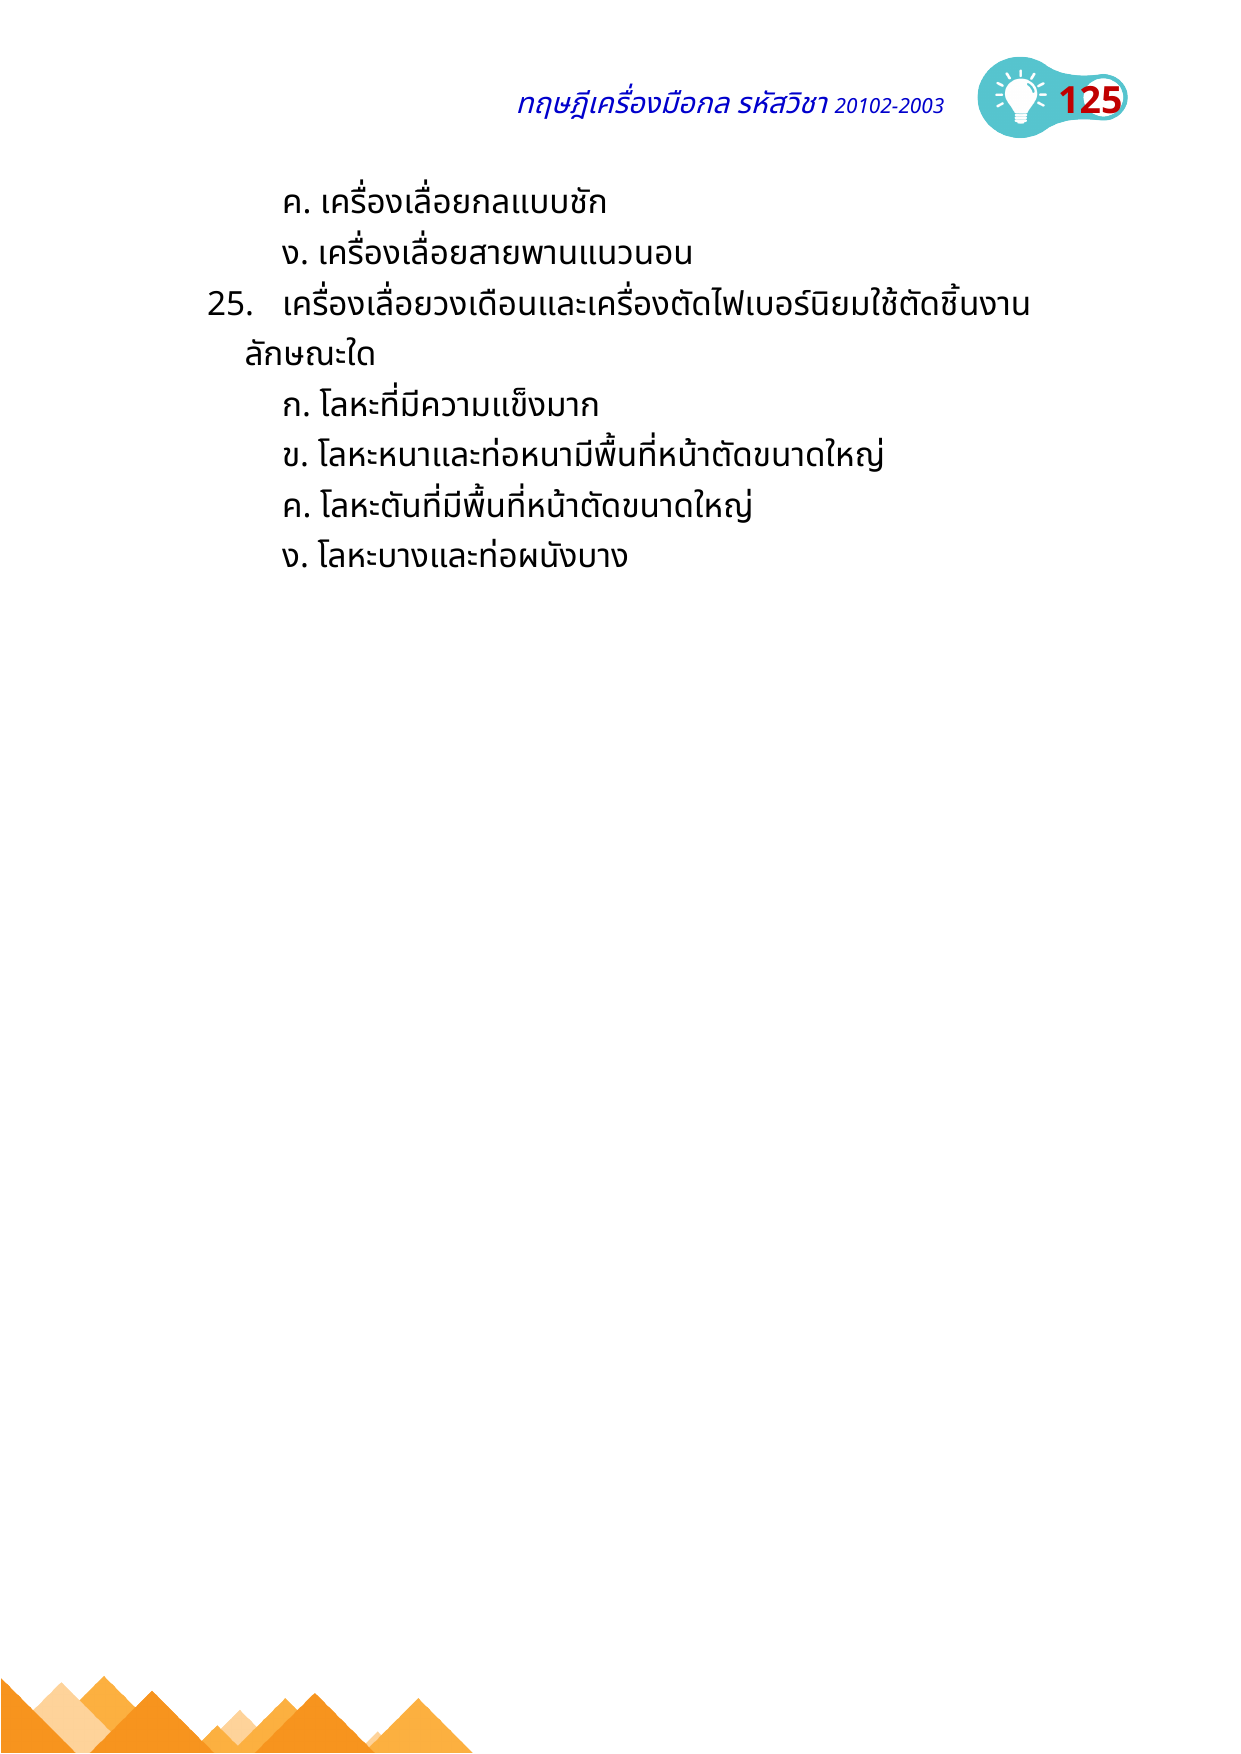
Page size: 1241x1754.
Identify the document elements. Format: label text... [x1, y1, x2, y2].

picture [1, 1555, 1239, 1753]
text ค. เครื่องเลื่อยกลแบบชัก [207, 178, 1122, 229]
text ก. โลหะที่มีความแข็งมาก [207, 380, 1122, 431]
text ง. โลหะบางและท่อผนังบาง [207, 532, 1122, 583]
text ค. โลหะตันที่มีพื้นที่หน้าตัดขนาดใหญ่ [207, 482, 1122, 532]
list เครื่องเลื่อยวงเดือนและเครื่องตัดไฟเบอร์นิยมใช้ตัดชิ้นงานลักษณะใด [207, 279, 1122, 380]
picture [247, 24, 1163, 145]
text ข. โลหะหนาและท่อหนามีพื้นที่หน้าตัดขนาดใหญ่ [207, 431, 1122, 482]
text ง. เครื่องเลื่อยสายพานแนวนอน [207, 229, 1122, 279]
